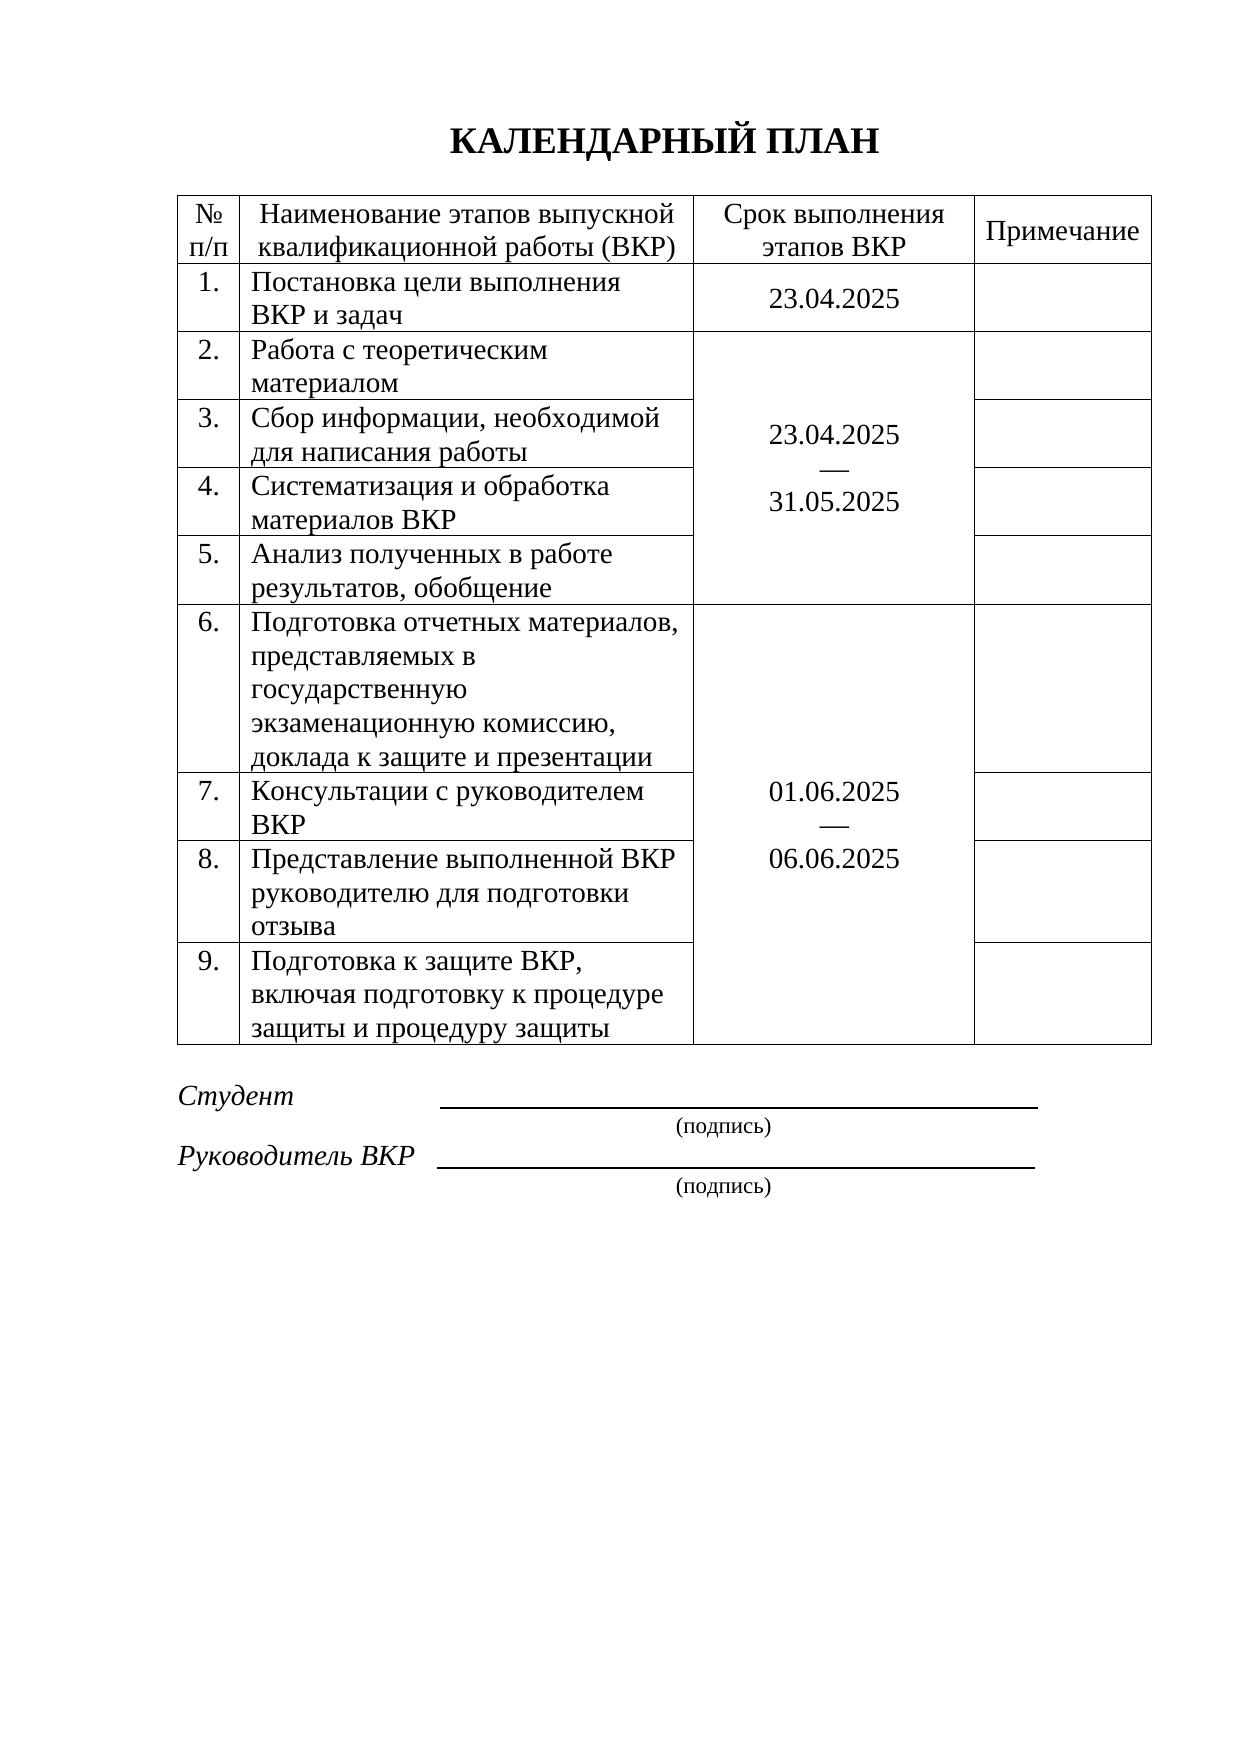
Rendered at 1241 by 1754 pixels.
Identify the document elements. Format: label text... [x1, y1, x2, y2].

text Руководитель ВКР [177, 1138, 1152, 1172]
text (подпись) [177, 1112, 1152, 1138]
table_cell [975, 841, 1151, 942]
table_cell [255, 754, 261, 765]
text КАЛЕНДАРНЫЙ ПЛАН [177, 118, 1152, 161]
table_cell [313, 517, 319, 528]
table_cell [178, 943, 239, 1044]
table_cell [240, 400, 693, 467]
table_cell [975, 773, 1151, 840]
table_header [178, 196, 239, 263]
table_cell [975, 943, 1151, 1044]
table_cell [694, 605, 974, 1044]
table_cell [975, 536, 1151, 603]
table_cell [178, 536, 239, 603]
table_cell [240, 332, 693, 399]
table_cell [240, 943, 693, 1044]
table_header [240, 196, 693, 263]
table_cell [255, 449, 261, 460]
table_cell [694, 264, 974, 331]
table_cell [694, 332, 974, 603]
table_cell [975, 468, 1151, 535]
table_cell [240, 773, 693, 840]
text Студент [177, 1078, 1152, 1112]
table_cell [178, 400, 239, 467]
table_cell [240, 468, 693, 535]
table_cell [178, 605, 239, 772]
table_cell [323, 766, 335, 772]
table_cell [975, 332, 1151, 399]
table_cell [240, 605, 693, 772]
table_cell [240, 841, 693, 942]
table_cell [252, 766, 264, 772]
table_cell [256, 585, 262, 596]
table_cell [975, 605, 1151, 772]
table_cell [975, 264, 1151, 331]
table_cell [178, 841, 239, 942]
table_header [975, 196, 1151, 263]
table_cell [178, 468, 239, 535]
text (подпись) [177, 1172, 1152, 1198]
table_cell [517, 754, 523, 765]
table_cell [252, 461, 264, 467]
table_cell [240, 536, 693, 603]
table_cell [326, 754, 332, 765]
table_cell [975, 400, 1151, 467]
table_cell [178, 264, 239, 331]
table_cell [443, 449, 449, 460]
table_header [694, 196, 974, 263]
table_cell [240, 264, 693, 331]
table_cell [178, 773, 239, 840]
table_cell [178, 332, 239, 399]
